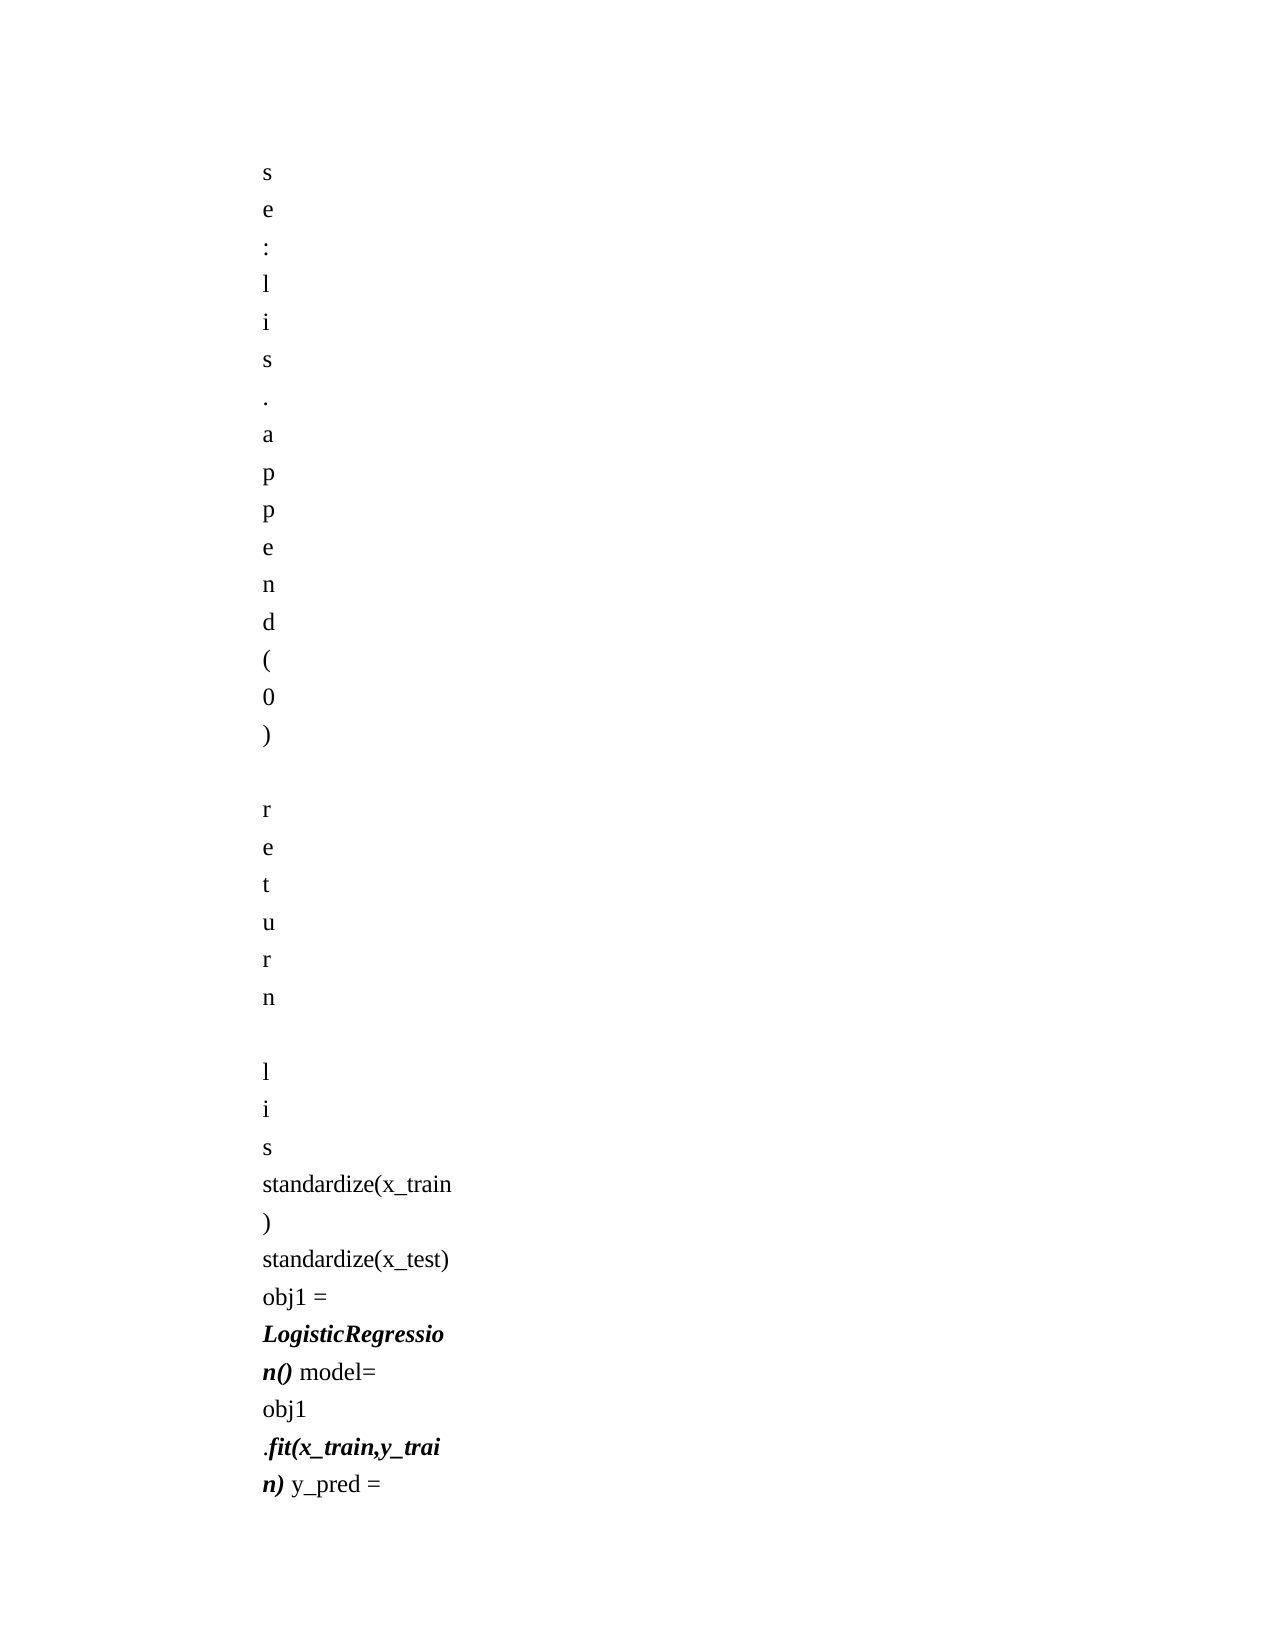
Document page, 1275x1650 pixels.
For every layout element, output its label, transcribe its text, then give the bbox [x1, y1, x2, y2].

text standardize(x_train) standardize(x_test) [262, 1162, 455, 1275]
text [262, 1275, 451, 1500]
